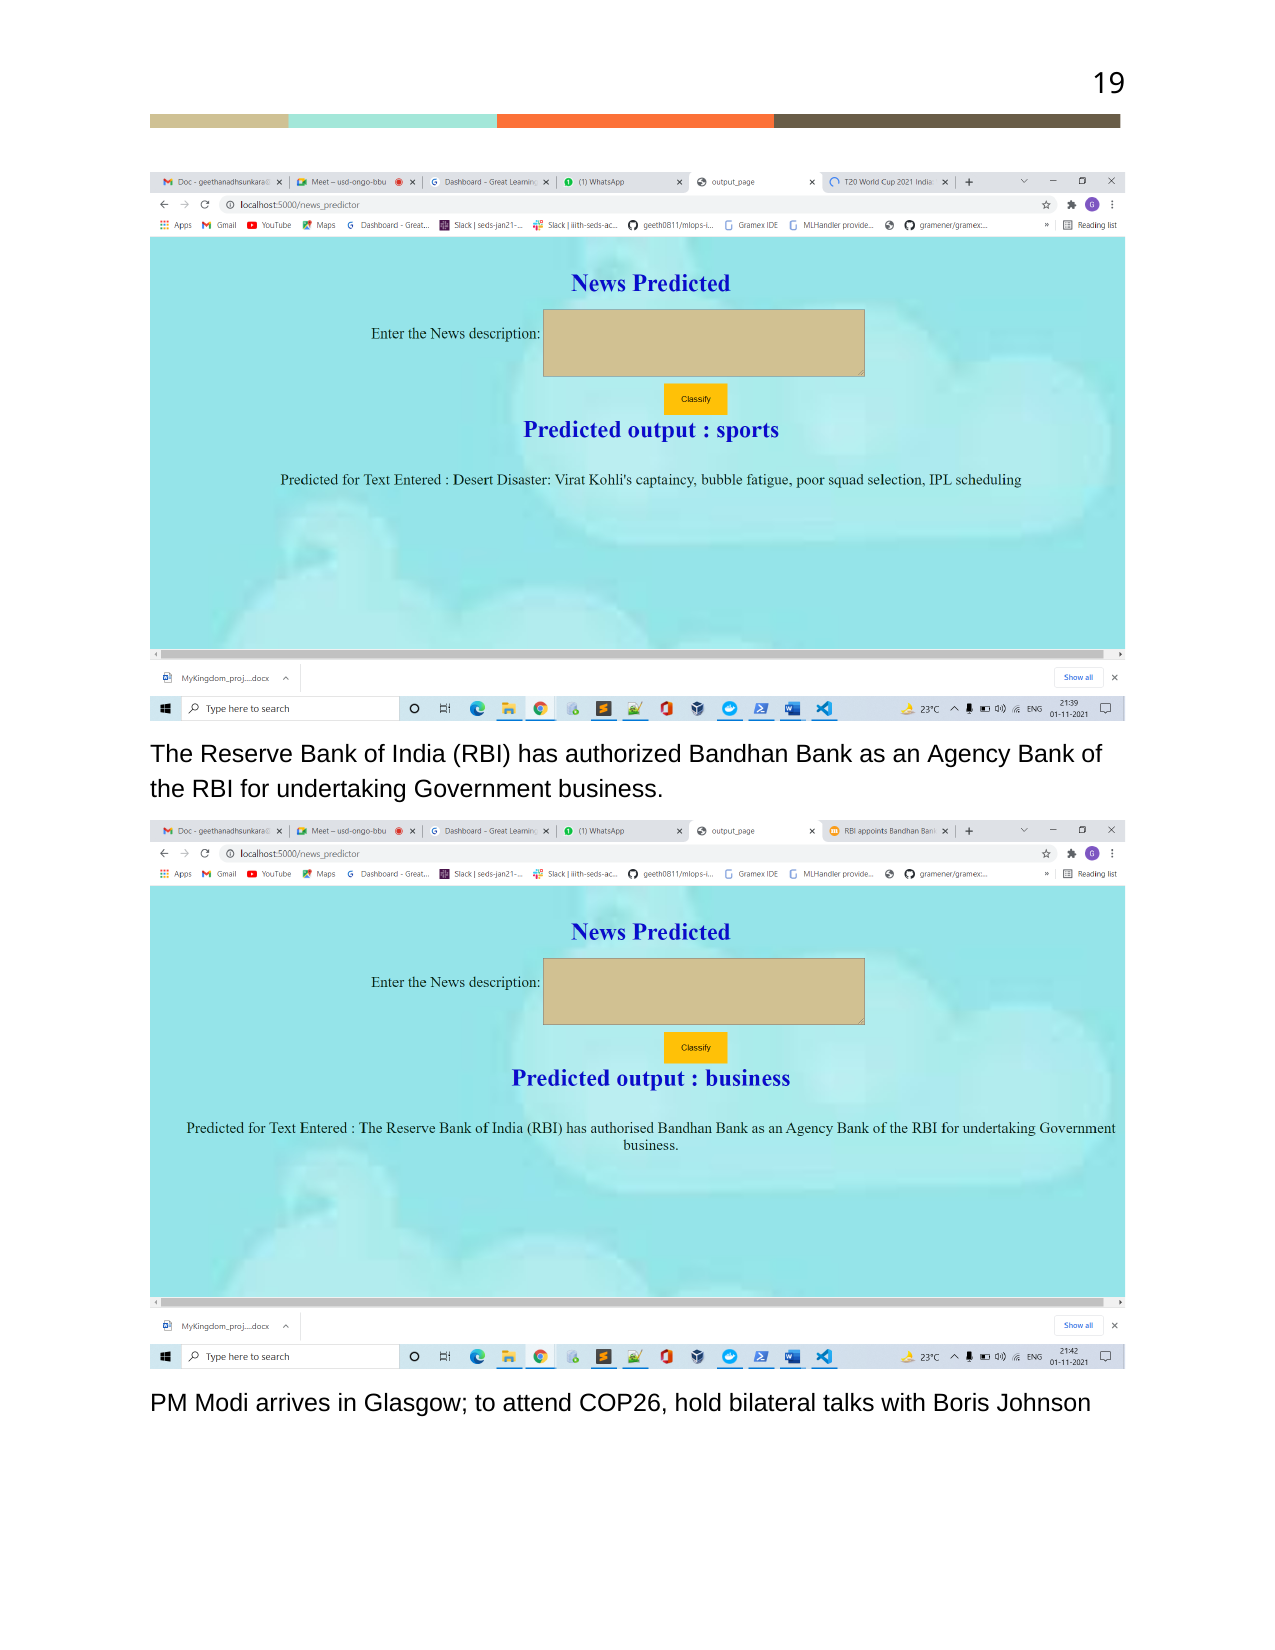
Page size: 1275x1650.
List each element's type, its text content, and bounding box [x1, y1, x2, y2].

text PM Modi arrives in Glasgow; to attend COP26, hold bilateral talks with Boris Johnson [150, 1388, 1125, 1417]
picture [150, 172, 1125, 721]
text The Reserve Bank of India (RBI) has authorized Bandhan Bank as an Agency Bank of the RBI for undertaking Government business. [150, 739, 1125, 802]
picture [150, 114, 1121, 128]
picture [150, 820, 1125, 1369]
